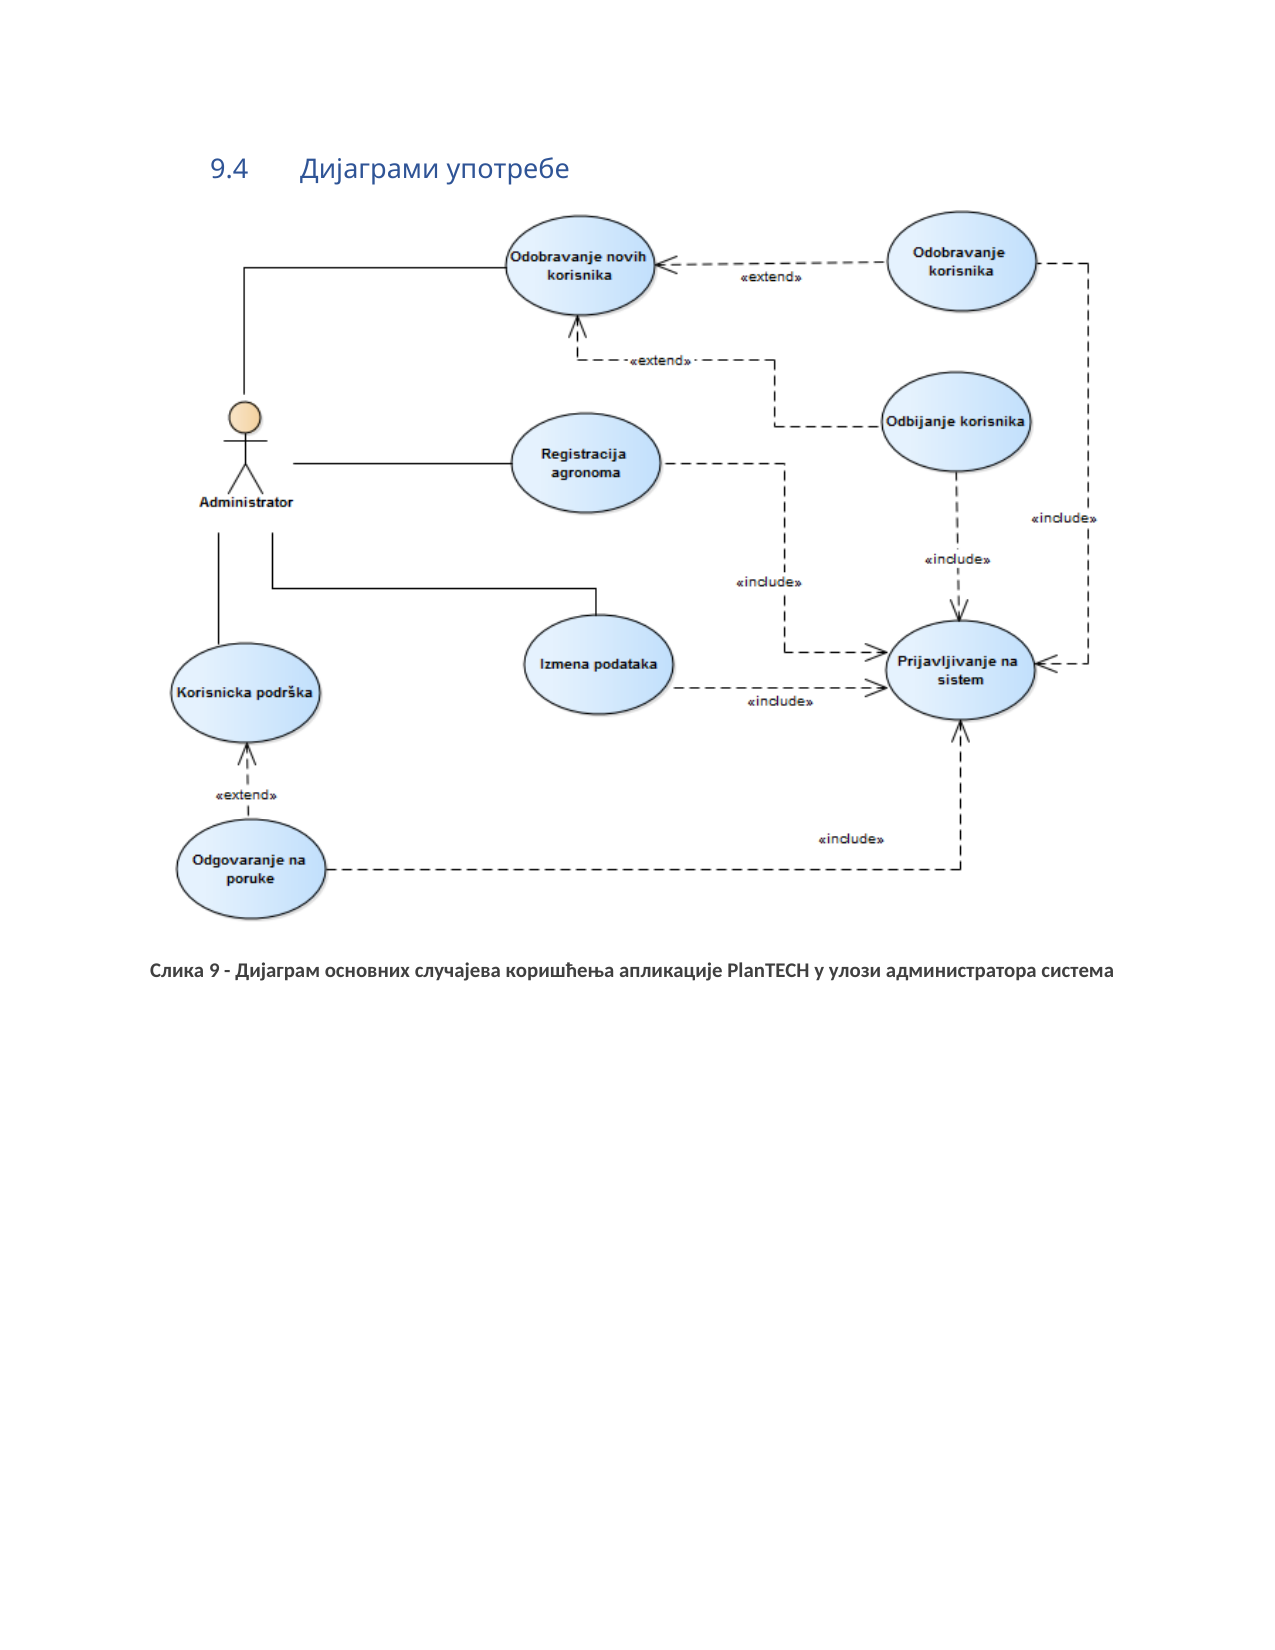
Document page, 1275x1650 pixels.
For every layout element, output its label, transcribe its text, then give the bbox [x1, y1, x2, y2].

subtitle Дијаграми употребе [210, 150, 1125, 187]
picture [150, 192, 1125, 933]
